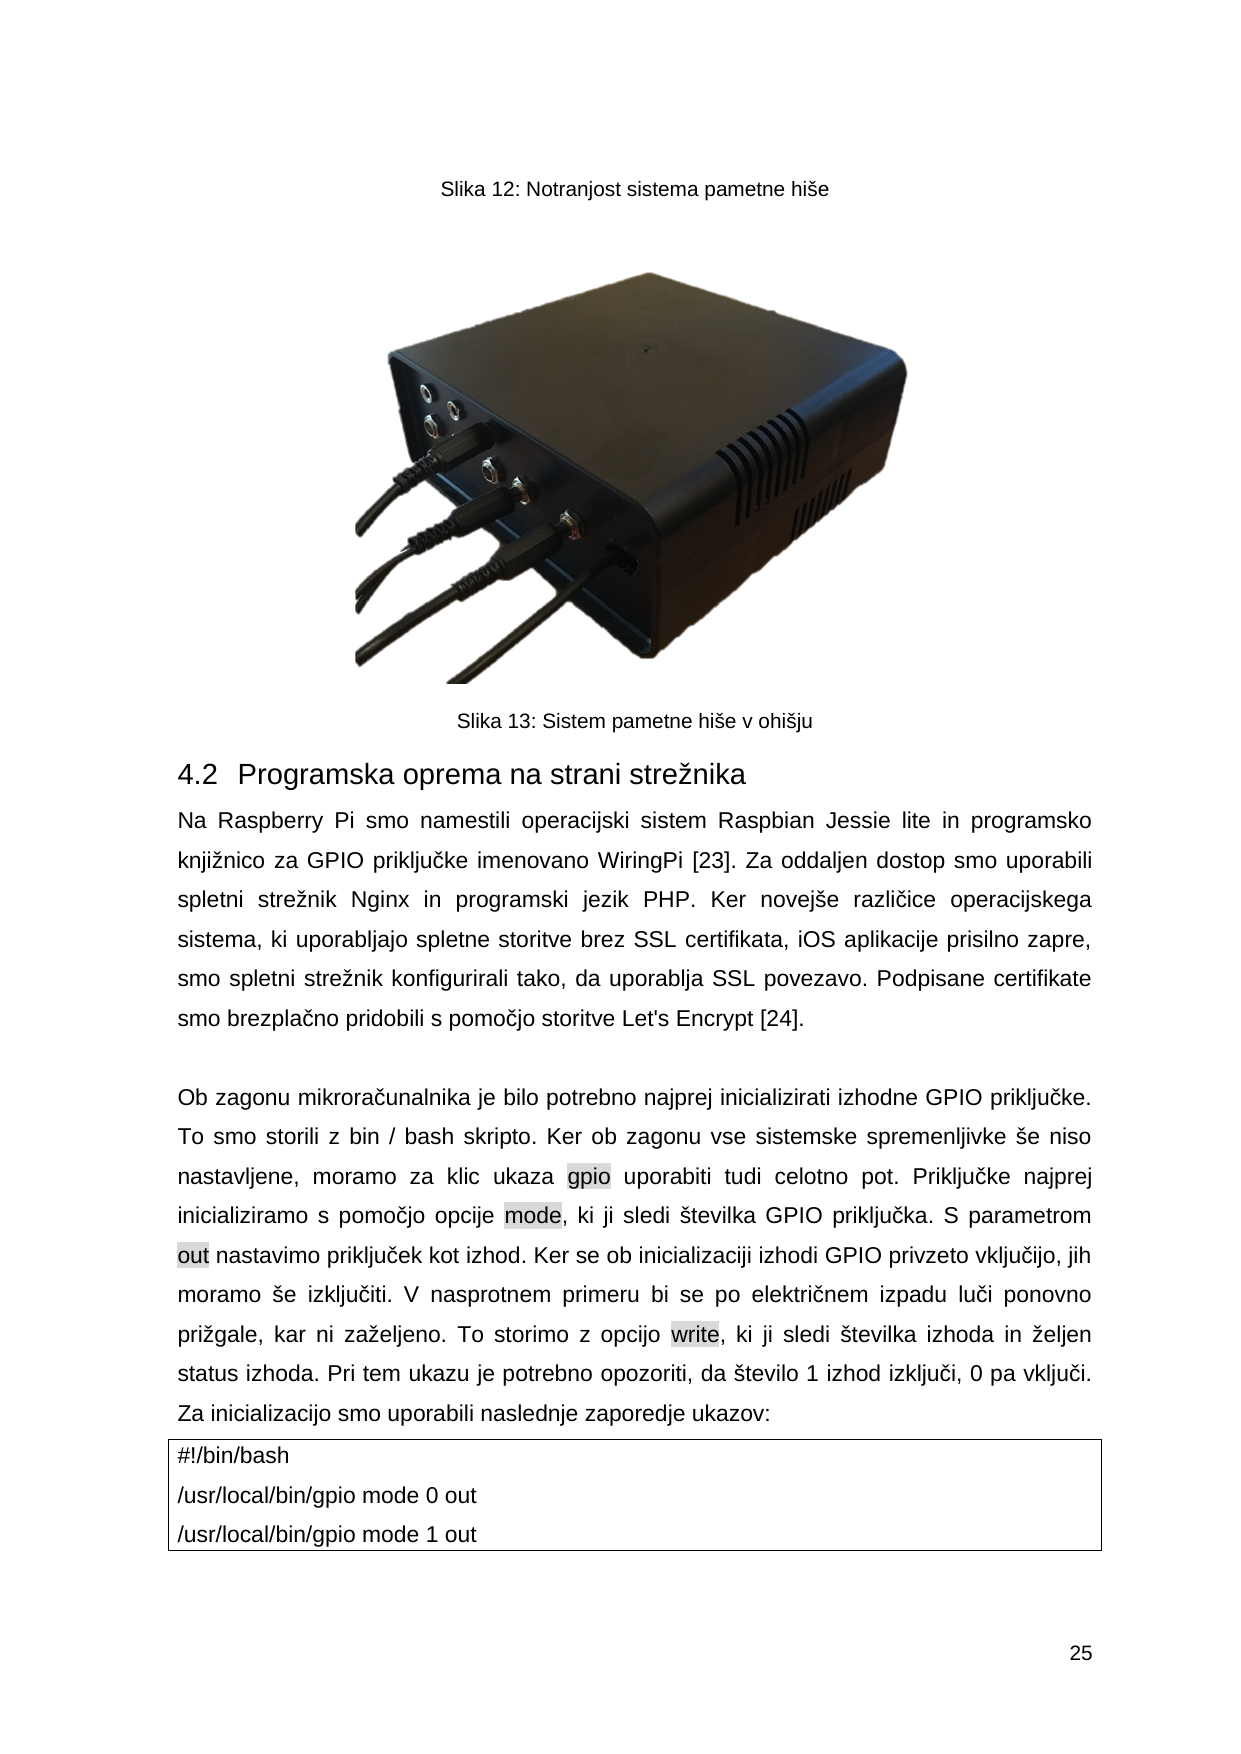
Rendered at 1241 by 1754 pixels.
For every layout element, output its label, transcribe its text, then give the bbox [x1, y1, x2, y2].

text Slika 12: Notranjost sistema pametne hiše [177, 177, 1092, 201]
text /usr/local/bin/gpio mode 0 out [169, 1479, 1101, 1508]
text Slika 13: Sistem pametne hiše v ohišju [177, 709, 1092, 733]
text Ob zagonu mikroračunalnika je bilo potrebno najprej inicializirati izhodne GPIO priključke. To smo storili z bin / bash skripto. Ker ob zagonu vse sistemske spremenljivke še niso nastavljene, moramo za klic ukaza gpio uporabiti tudi celotno pot. Priključke najprej inicializiramo s pomočjo opcije mode, ki ji sledi številka GPIO priključka. S parametrom out nastavimo priključek kot izhod. Ker se ob inicializaciji izhodi GPIO privzeto vključijo, jih moramo še izključiti. V nasprotnem primeru bi se po električnem izpadu luči ponovno prižgale, kar ni zaželjeno. To storimo z opcijo write, ki ji sledi številka izhoda in željen status izhoda. Pri tem ukazu je potrebno opozoriti, da število 1 izhod izključi, 0 pa vključi. Za inicializacijo smo uporabili naslednje zaporedje ukazov: [177, 1084, 1092, 1426]
text #!/bin/bash [169, 1440, 1101, 1469]
text /usr/local/bin/gpio mode 1 out [169, 1518, 1101, 1550]
subtitle Programska oprema na strani strežnika [177, 757, 1092, 791]
picture [355, 252, 915, 684]
text Na Raspberry Pi smo namestili operacijski sistem Raspbian Jessie lite in programsko knjižnico za GPIO priključke imenovano WiringPi [23]. Za oddaljen dostop smo uporabili spletni strežnik Nginx in programski jezik PHP. Ker novejše različice operacijskega sistema, ki uporabljajo spletne storitve brez SSL certifikata, iOS aplikacije prisilno zapre, smo spletni strežnik konfigurirali tako, da uporablja SSL povezavo. Podpisane certifikate smo brezplačno pridobili s pomočjo storitve Let's Encrypt [24]. [177, 807, 1092, 1031]
